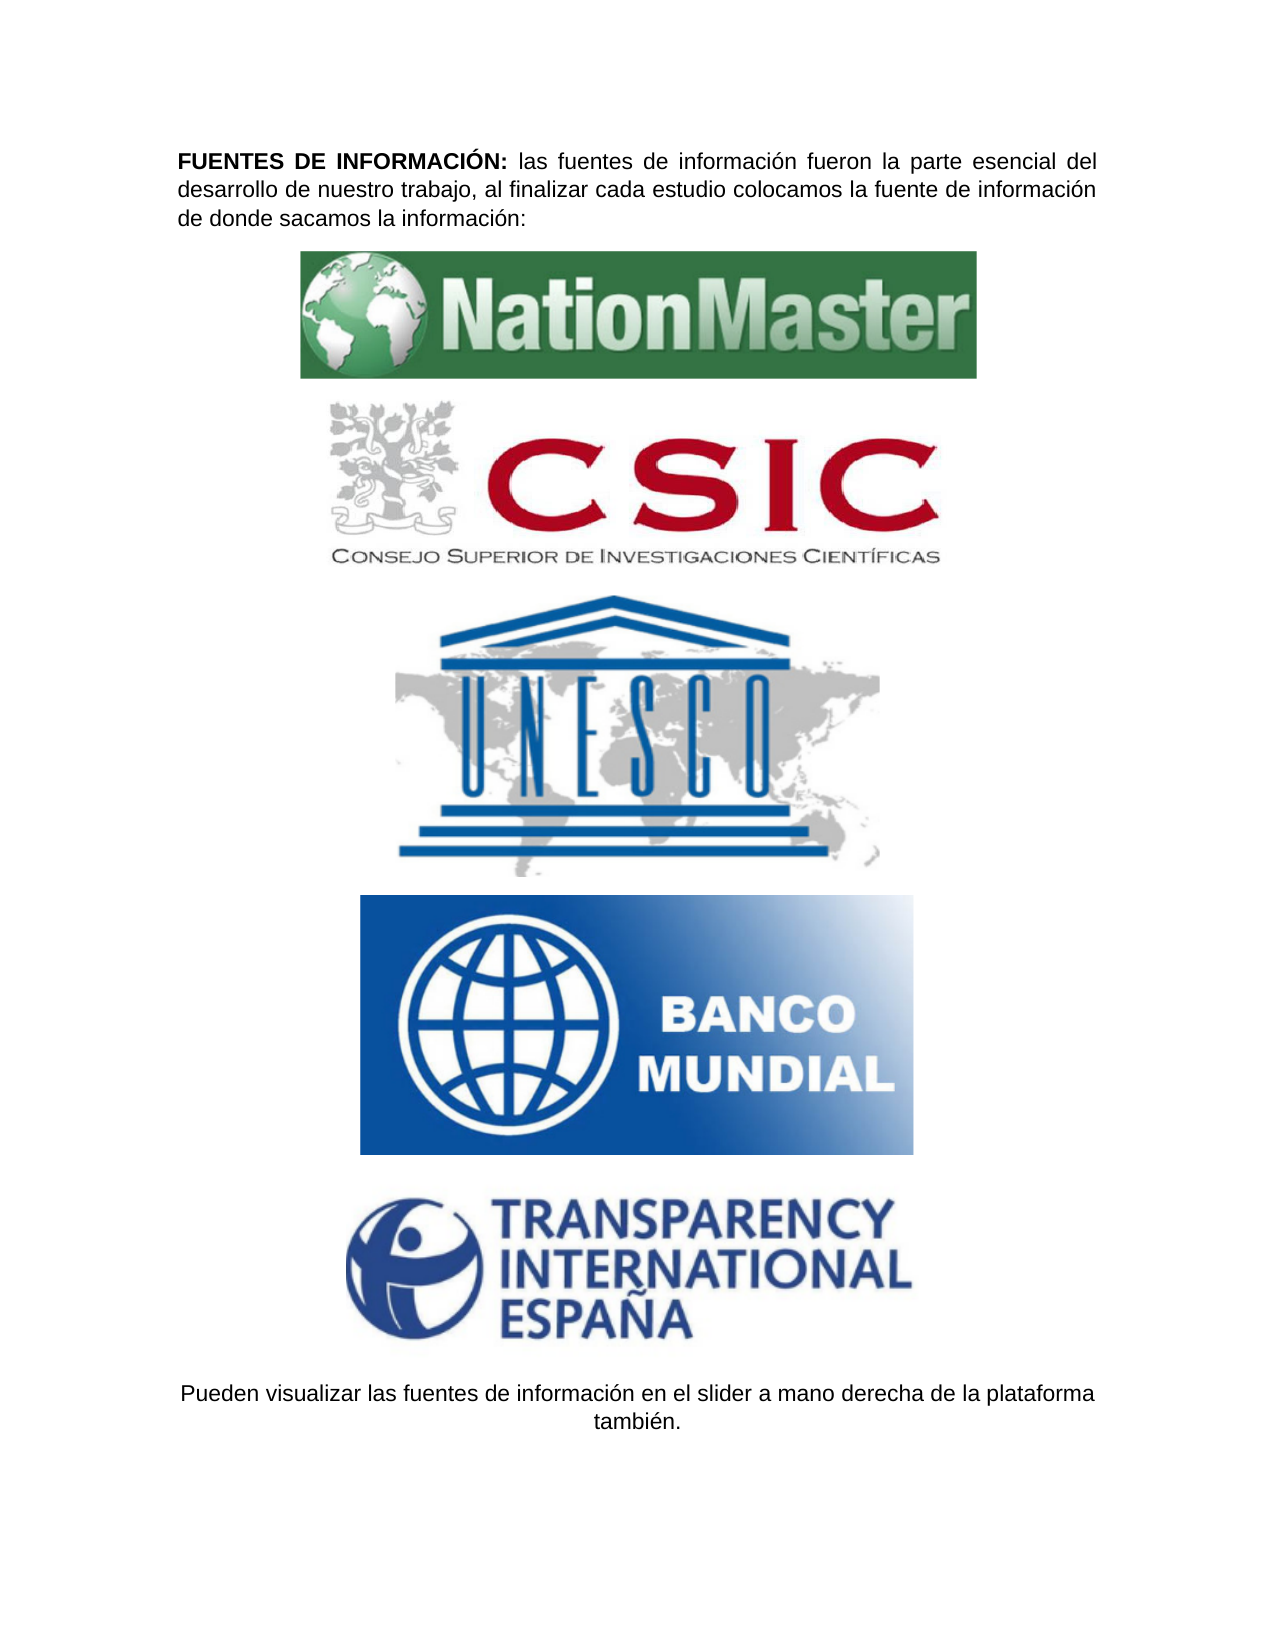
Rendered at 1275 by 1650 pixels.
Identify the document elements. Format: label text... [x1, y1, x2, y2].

text FUENTES DE INFORMACIÓN: las fuentes de información fueron la parte esencial del desarrollo de nuestro trabajo, al finalizar cada estudio colocamos la fuente de información de donde sacamos la información: [177, 148, 1098, 231]
picture [346, 1173, 929, 1361]
text Pueden visualizar las fuentes de información en el slider a mano derecha de la plataforma también. [177, 1380, 1098, 1434]
picture [325, 399, 950, 570]
picture [395, 588, 880, 877]
picture [296, 249, 979, 381]
picture [358, 895, 917, 1155]
